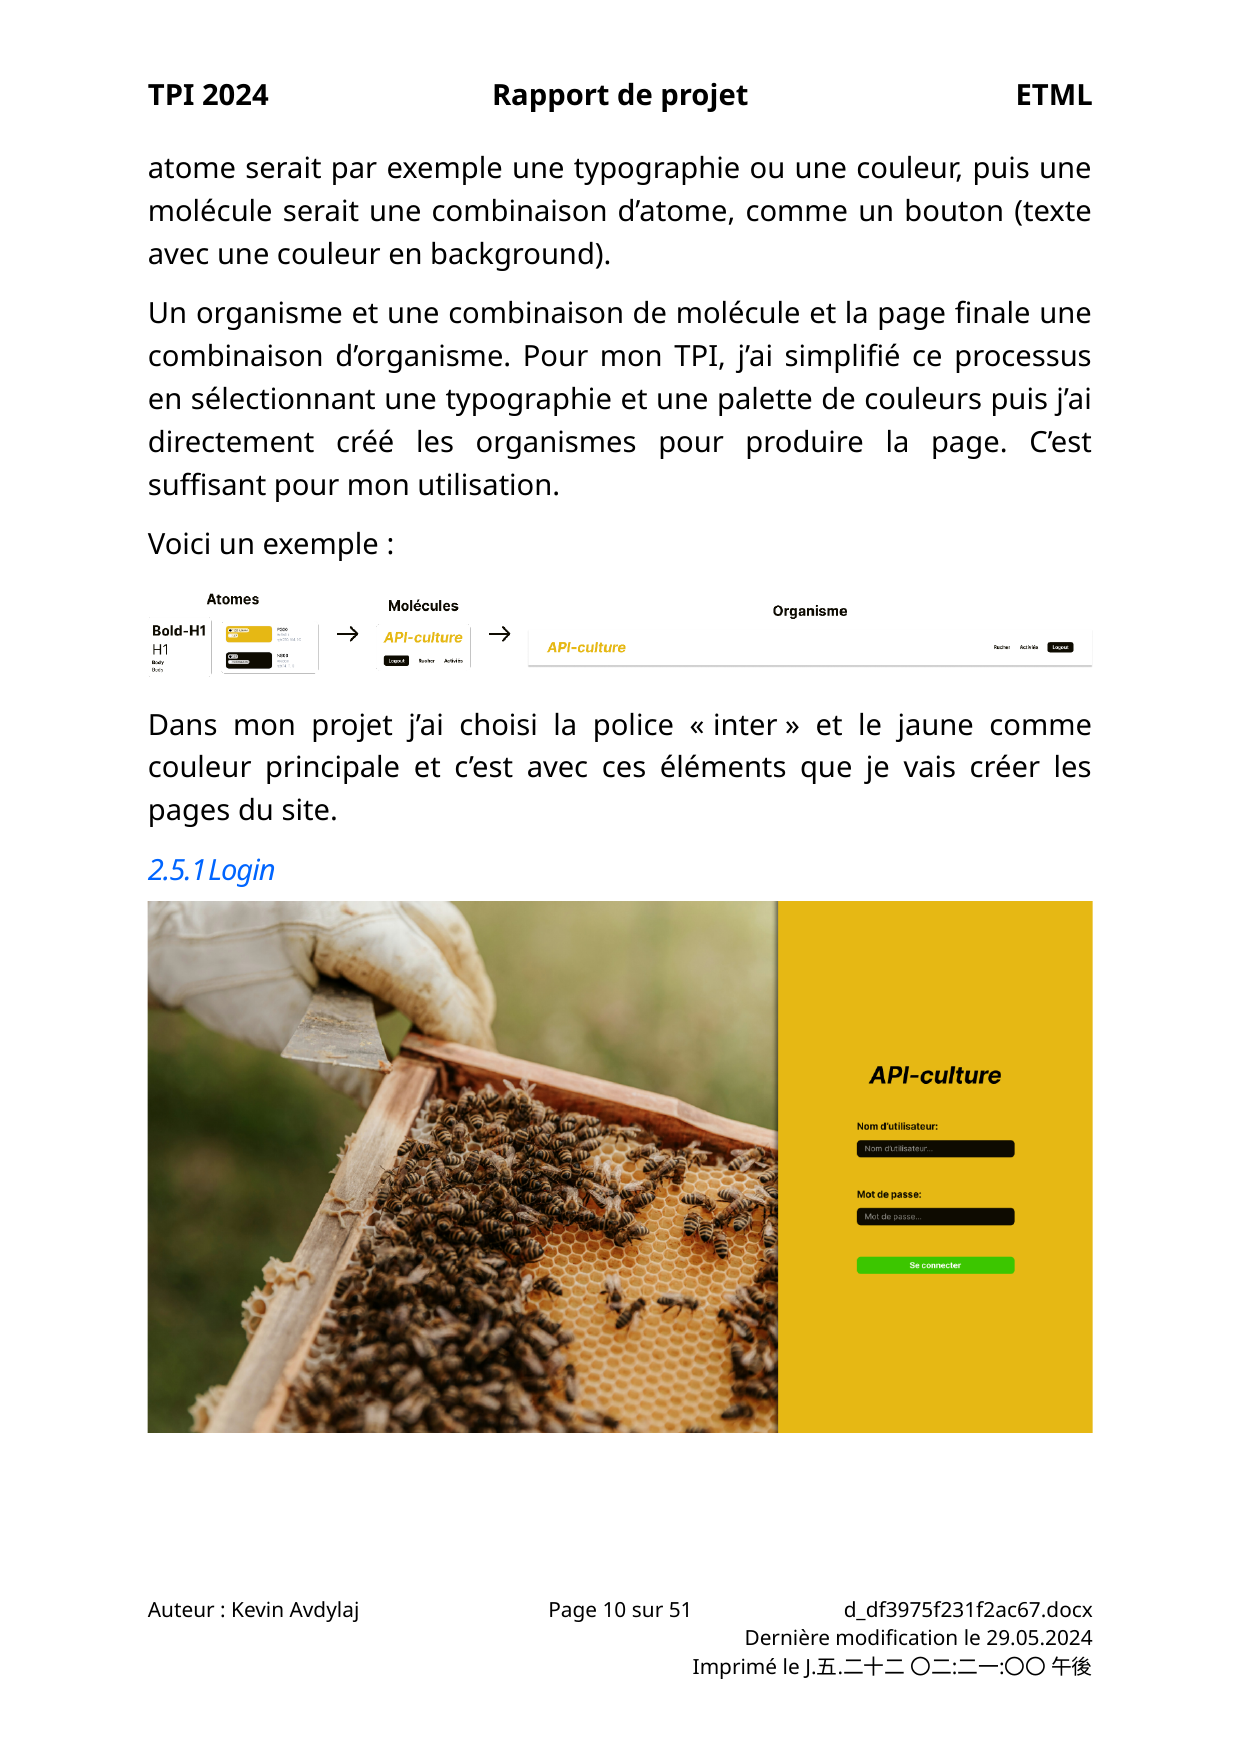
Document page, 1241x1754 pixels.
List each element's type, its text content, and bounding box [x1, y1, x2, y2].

text Un organisme et une combinaison de molécule et la page finale une combinaison d’organisme. Pour mon TPI, j’ai simplifié ce processus en sélectionnant une typographie et une palette de couleurs puis j’ai directement créé les organismes pour produire la page. C’est suffisant pour mon utilisation. [148, 293, 1093, 504]
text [148, 148, 1093, 273]
picture [147, 582, 1093, 685]
subtitle Login [148, 849, 1093, 889]
picture [147, 901, 1093, 1433]
text Dans mon projet j’ai choisi la police « inter » et le jaune comme couleur principale et c’est avec ces éléments que je vais créer les pages du site. [148, 704, 1093, 829]
text Voici un exemple : [148, 523, 1093, 563]
